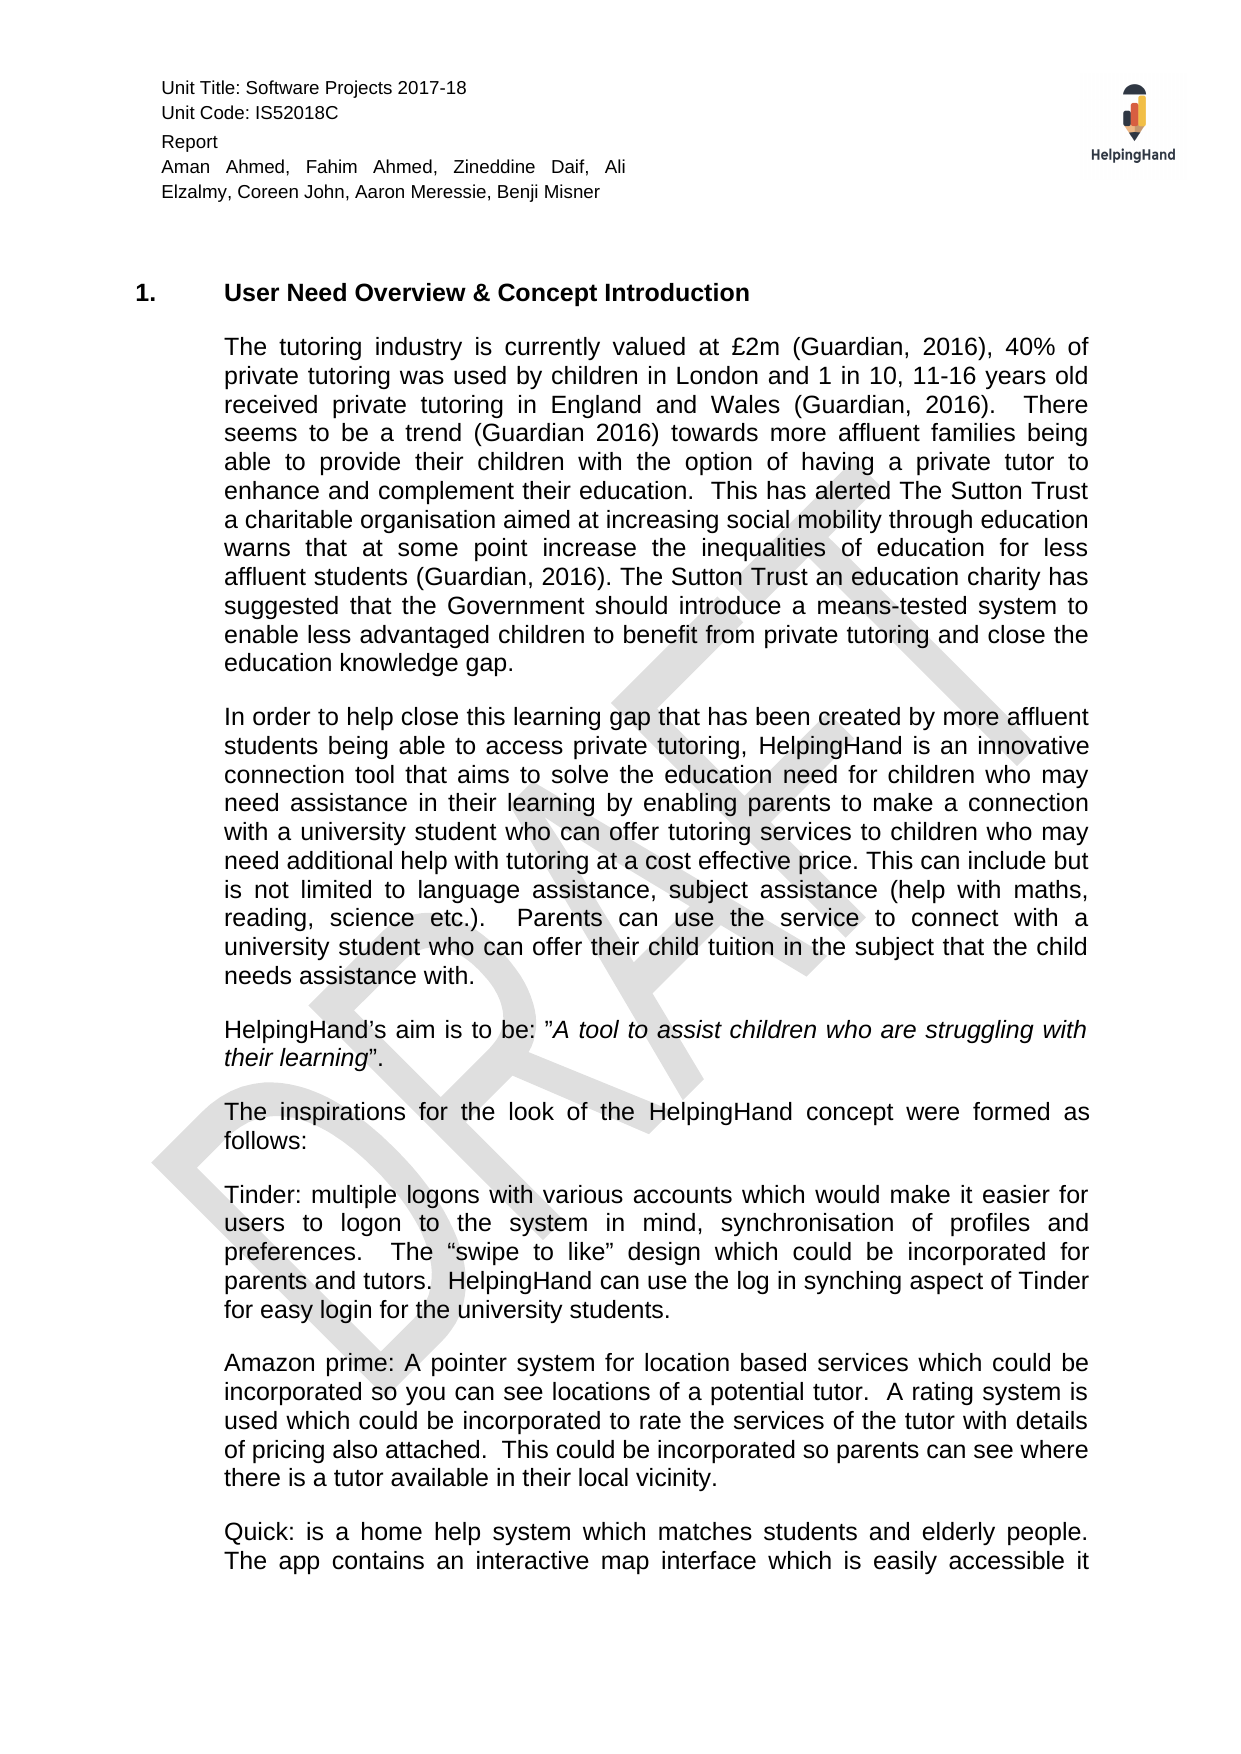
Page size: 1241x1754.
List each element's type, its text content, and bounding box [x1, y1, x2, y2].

picture [1079, 73, 1188, 180]
text The tutoring industry is currently valued at £2m (Guardian, 2016), 40% of private tutoring was used by children in London and 1 in 10, 11-16 years old received private tutoring in England and Wales (Guardian, 2016). There seems to be a trend (Guardian 2016) towards more affluent families being able to provide their children with the option of having a private tutor to enhance and complement their education. This has alerted The Sutton Trust a charitable organisation aimed at increasing social mobility through education warns that at some point increase the inequalities of education for less affluent students (Guardian, 2016). The Sutton Trust an education charity has suggested that the Government should introduce a means-tested system to enable less advantaged children to benefit from private tutoring and close the education knowledge gap. [224, 332, 1090, 677]
text The inspirations for the look of the HelpingHand concept were formed as follows: [224, 1097, 1090, 1154]
subtitle User Need Overview & Concept Introduction [135, 278, 1090, 307]
text In order to help close this learning gap that has been created by more affluent students being able to access private tutoring, HelpingHand is an innovative connection tool that aims to solve the education need for children who may need assistance in their learning by enabling parents to make a connection with a university student who can offer tutoring services to children who may need additional help with tutoring at a cost effective price. This can include but is not limited to language assistance, subject assistance (help with maths, reading, science etc.). Parents can use the service to connect with a university student who can offer their child tuition in the subject that the child needs assistance with. [224, 702, 1090, 989]
text Amazon prime: A pointer system for location based services which could be incorporated so you can see locations of a potential tutor. A rating system is used which could be incorporated to rate the services of the tutor with details of pricing also attached. This could be incorporated so parents can see where there is a tutor available in their local vicinity. [224, 1348, 1090, 1492]
text Tinder: multiple logons with various accounts which would make it easier for users to logon to the system in mind, synchronisation of profiles and preferences. The “swipe to like” design which could be incorporated for parents and tutors. HelpingHand can use the log in synching aspect of Tinder for easy login for the university students. [224, 1179, 1090, 1323]
text HelpingHand’s aim is to be: ”A tool to assist children who are struggling with their learning”. [224, 1014, 1090, 1072]
